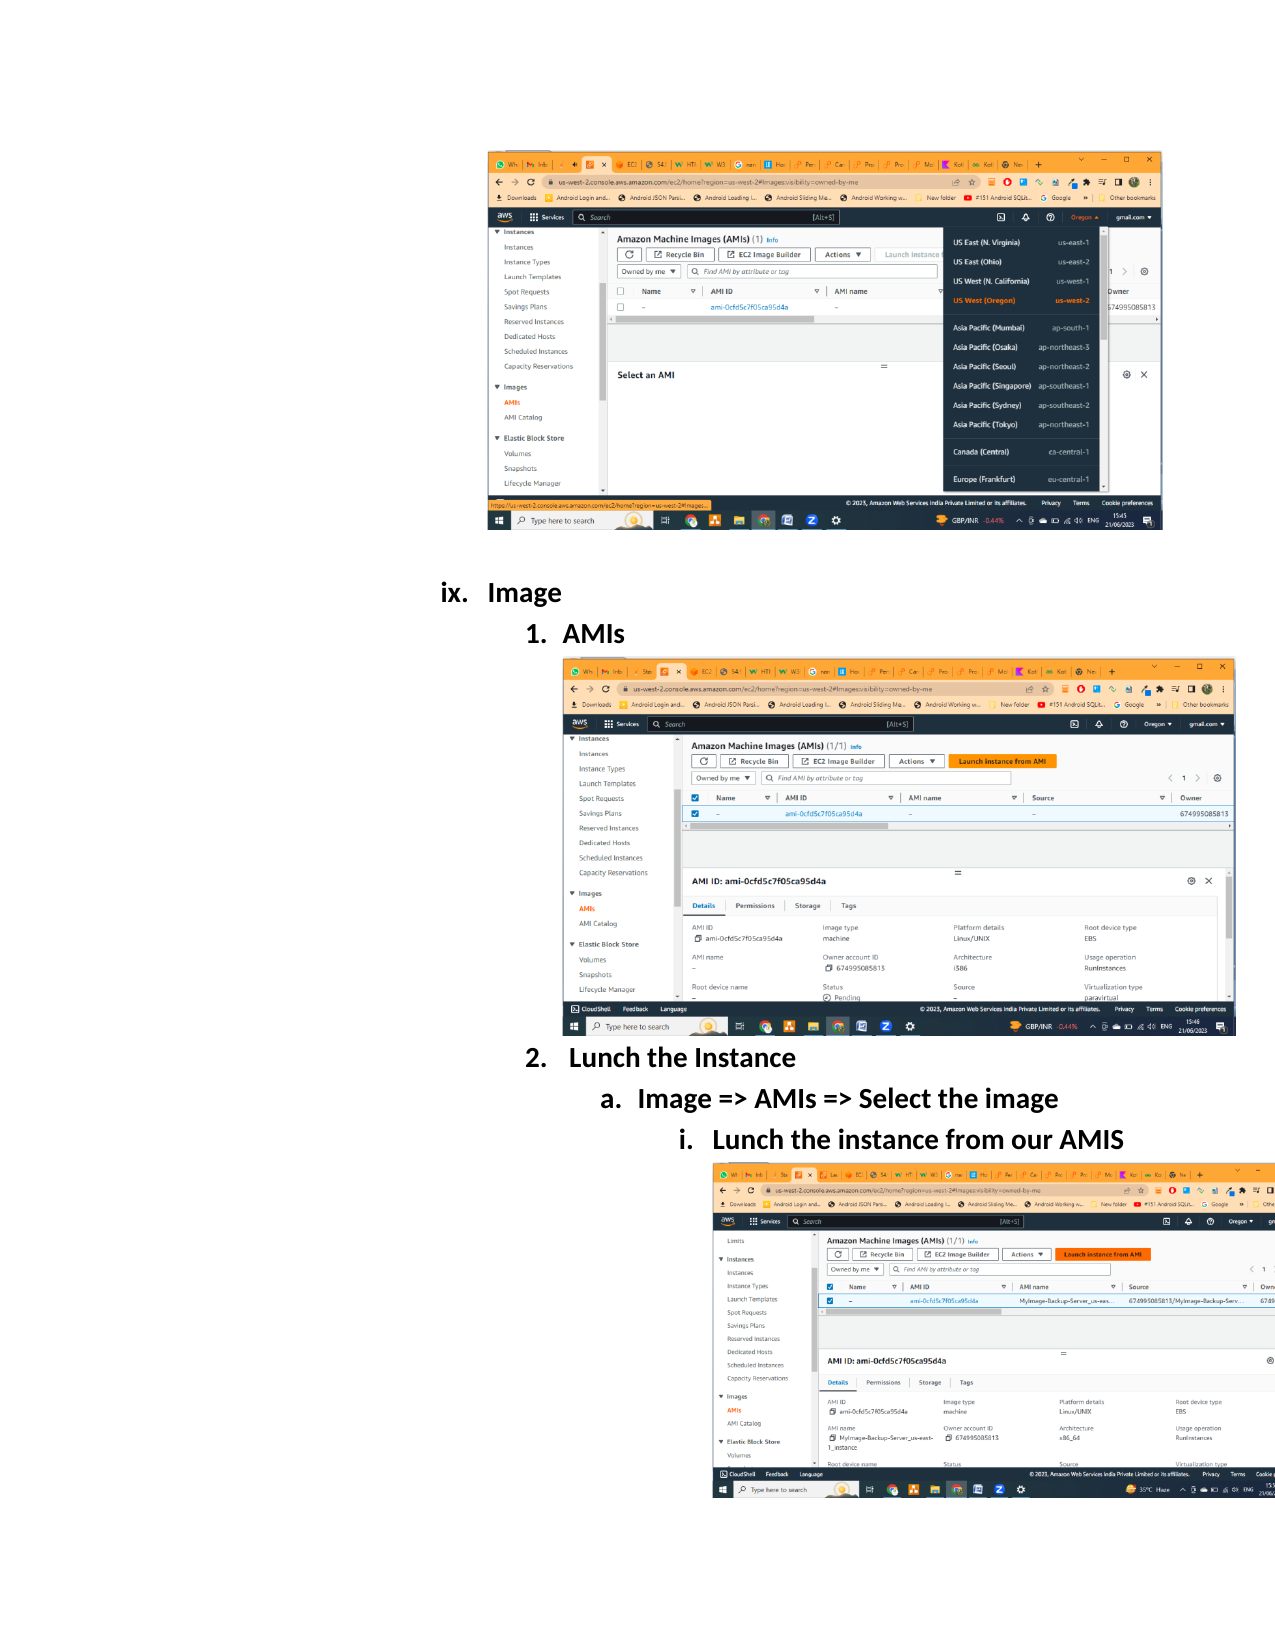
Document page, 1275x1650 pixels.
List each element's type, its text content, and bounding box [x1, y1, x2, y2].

list Image => AMIs => Select the image [600, 1080, 1125, 1116]
list Image [469, 574, 1125, 610]
list Lunch the Instance [525, 1039, 1125, 1075]
picture [712, 1162, 1275, 1498]
list Lunch the instance from our AMIS [694, 1121, 1125, 1157]
list AMIs [525, 616, 1125, 651]
picture [562, 656, 1236, 1036]
picture [487, 150, 1163, 530]
